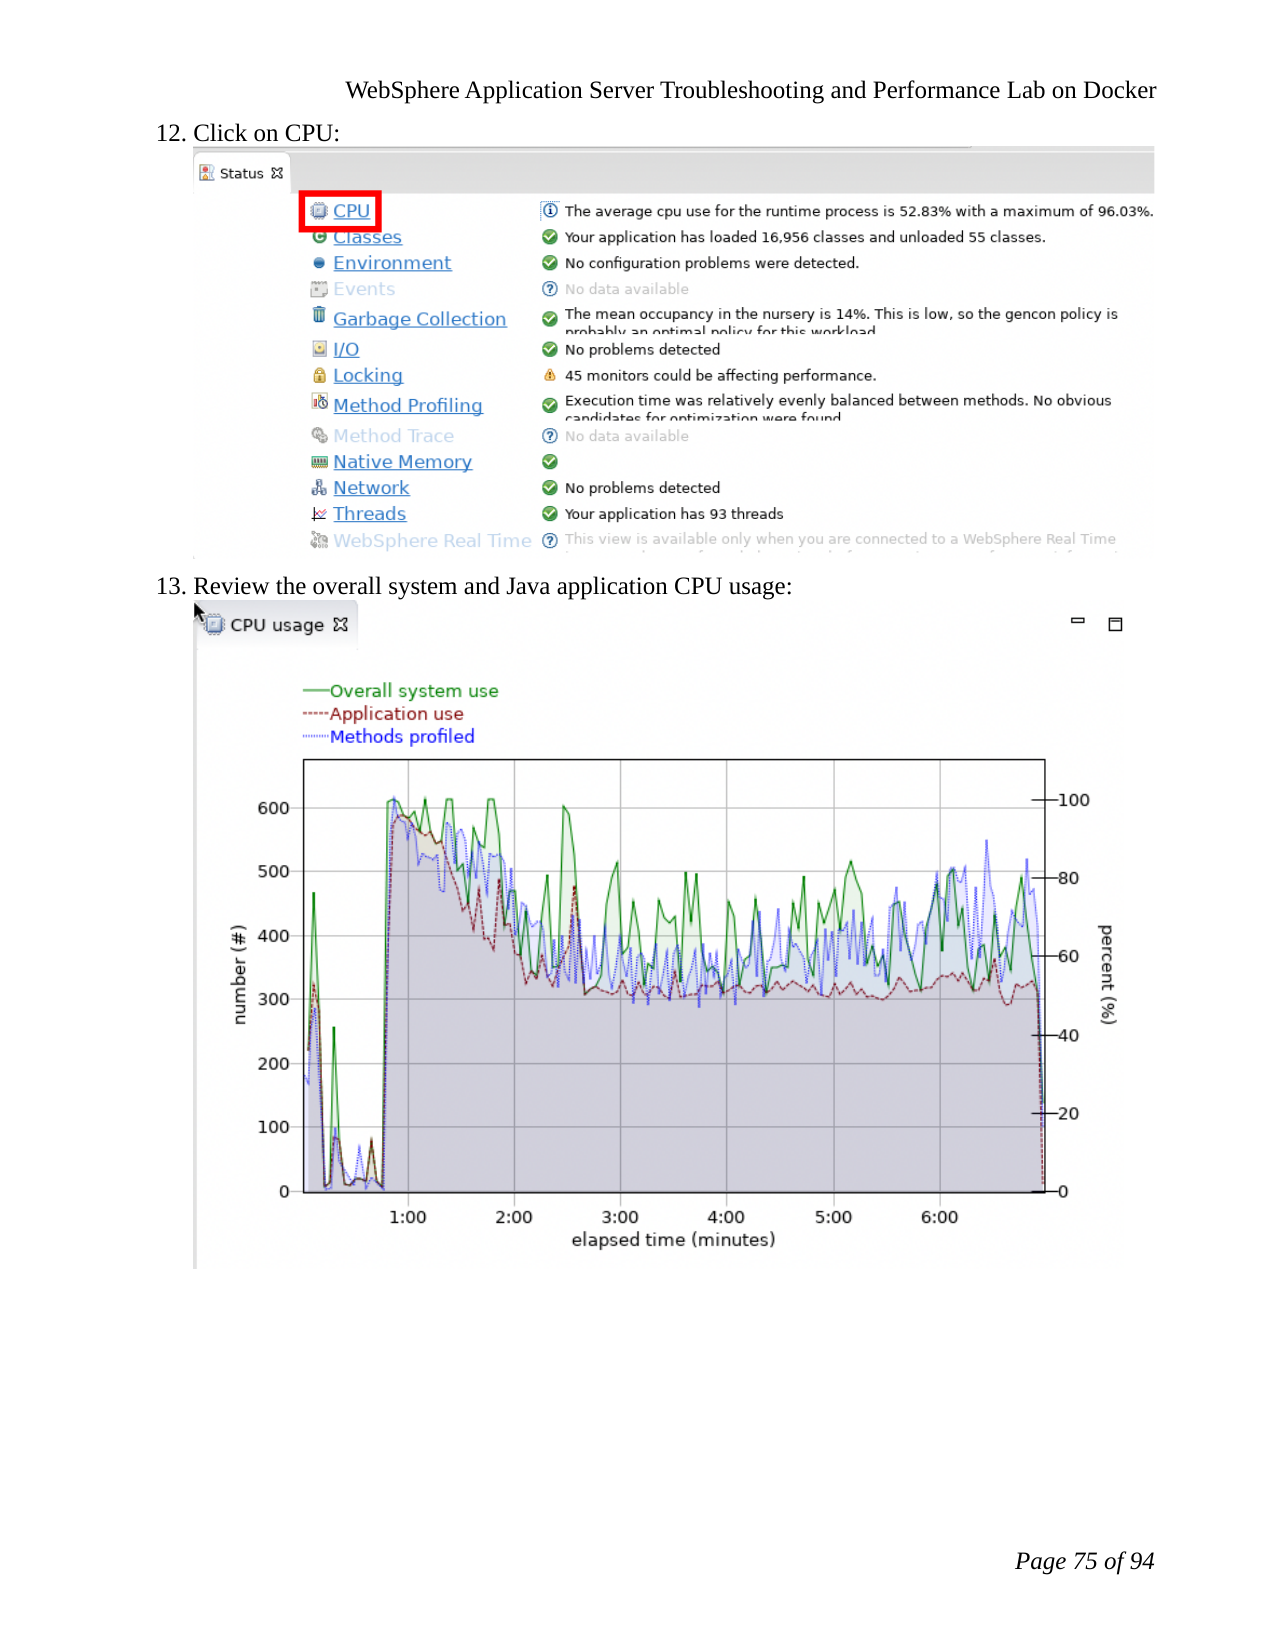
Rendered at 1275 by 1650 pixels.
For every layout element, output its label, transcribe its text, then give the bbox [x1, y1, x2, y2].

picture [193, 600, 1125, 1269]
picture [193, 146, 1155, 559]
